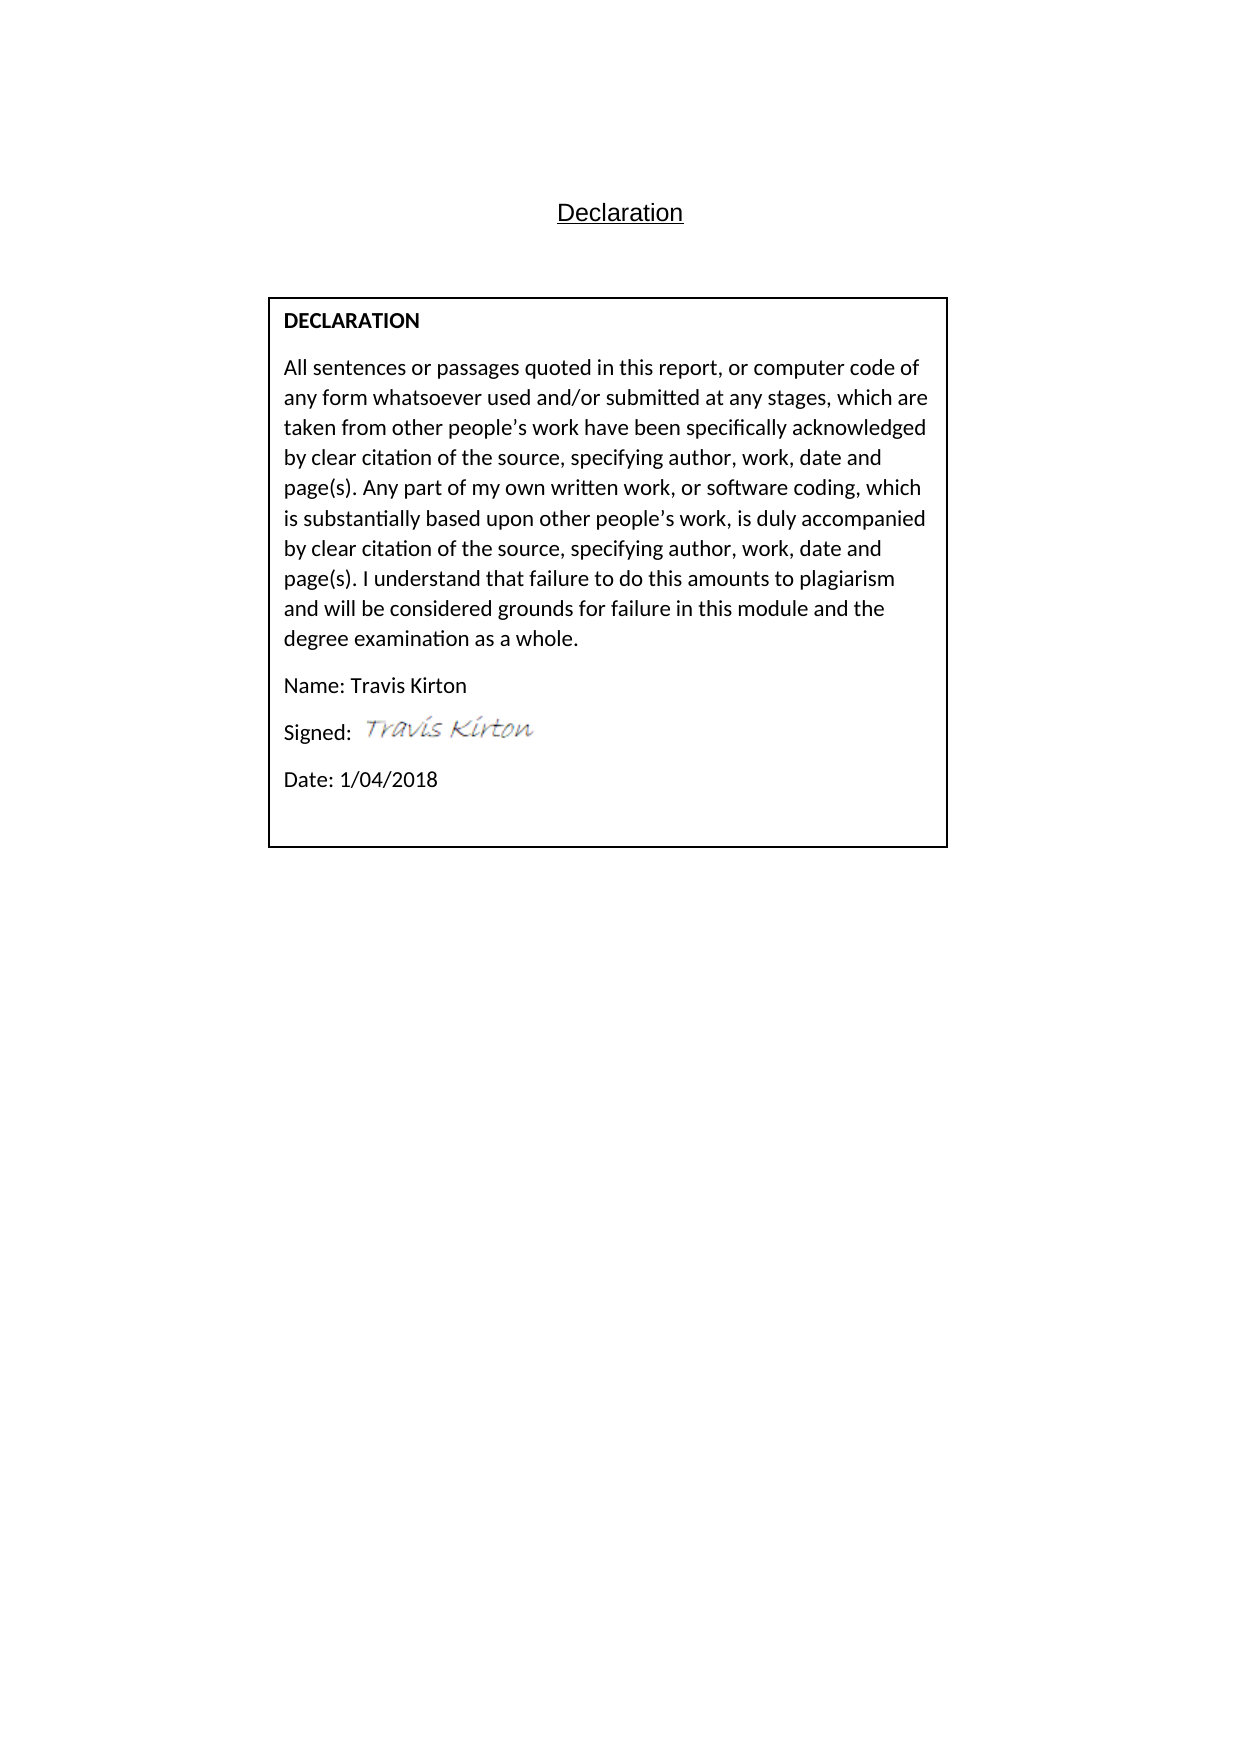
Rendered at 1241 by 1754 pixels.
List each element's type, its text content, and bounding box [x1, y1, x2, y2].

picture [353, 709, 548, 754]
text Declaration [150, 198, 1090, 226]
